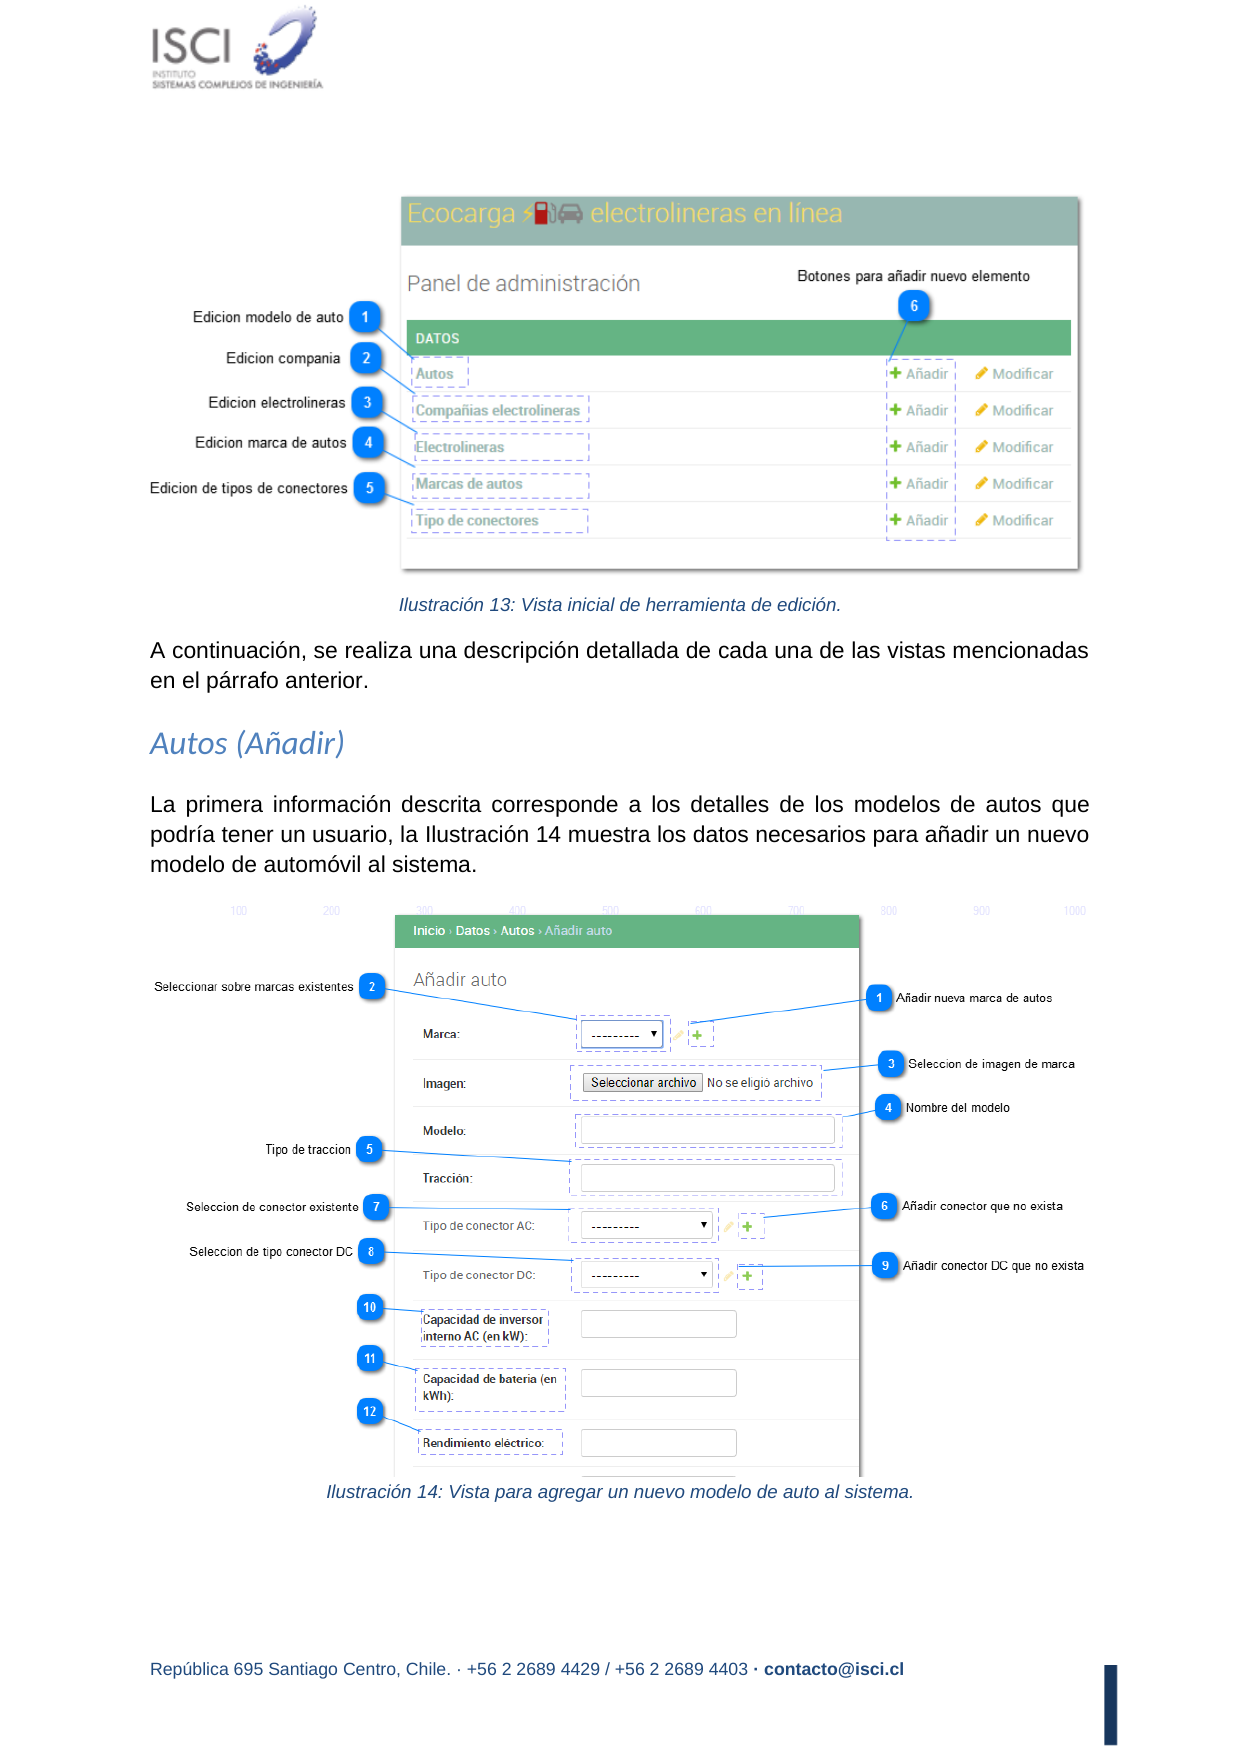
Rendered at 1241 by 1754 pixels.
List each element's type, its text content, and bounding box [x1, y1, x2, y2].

text A continuación, se realiza una descripción detallada de cada una de las vistas mencionadas en el párrafo anterior. [150, 637, 1090, 693]
subtitle Autos (Añadir) [150, 722, 1090, 763]
picture [1103, 1665, 1119, 1747]
text La primera información descrita corresponde a los detalles de los modelos de autos que podría tener un usuario, la Ilustración 14 muestra los datos necesarios para añadir un nuevo modelo de automóvil al sistema. [150, 791, 1090, 878]
picture [150, 906, 1091, 1477]
picture [150, 0, 325, 95]
picture [150, 150, 1091, 591]
